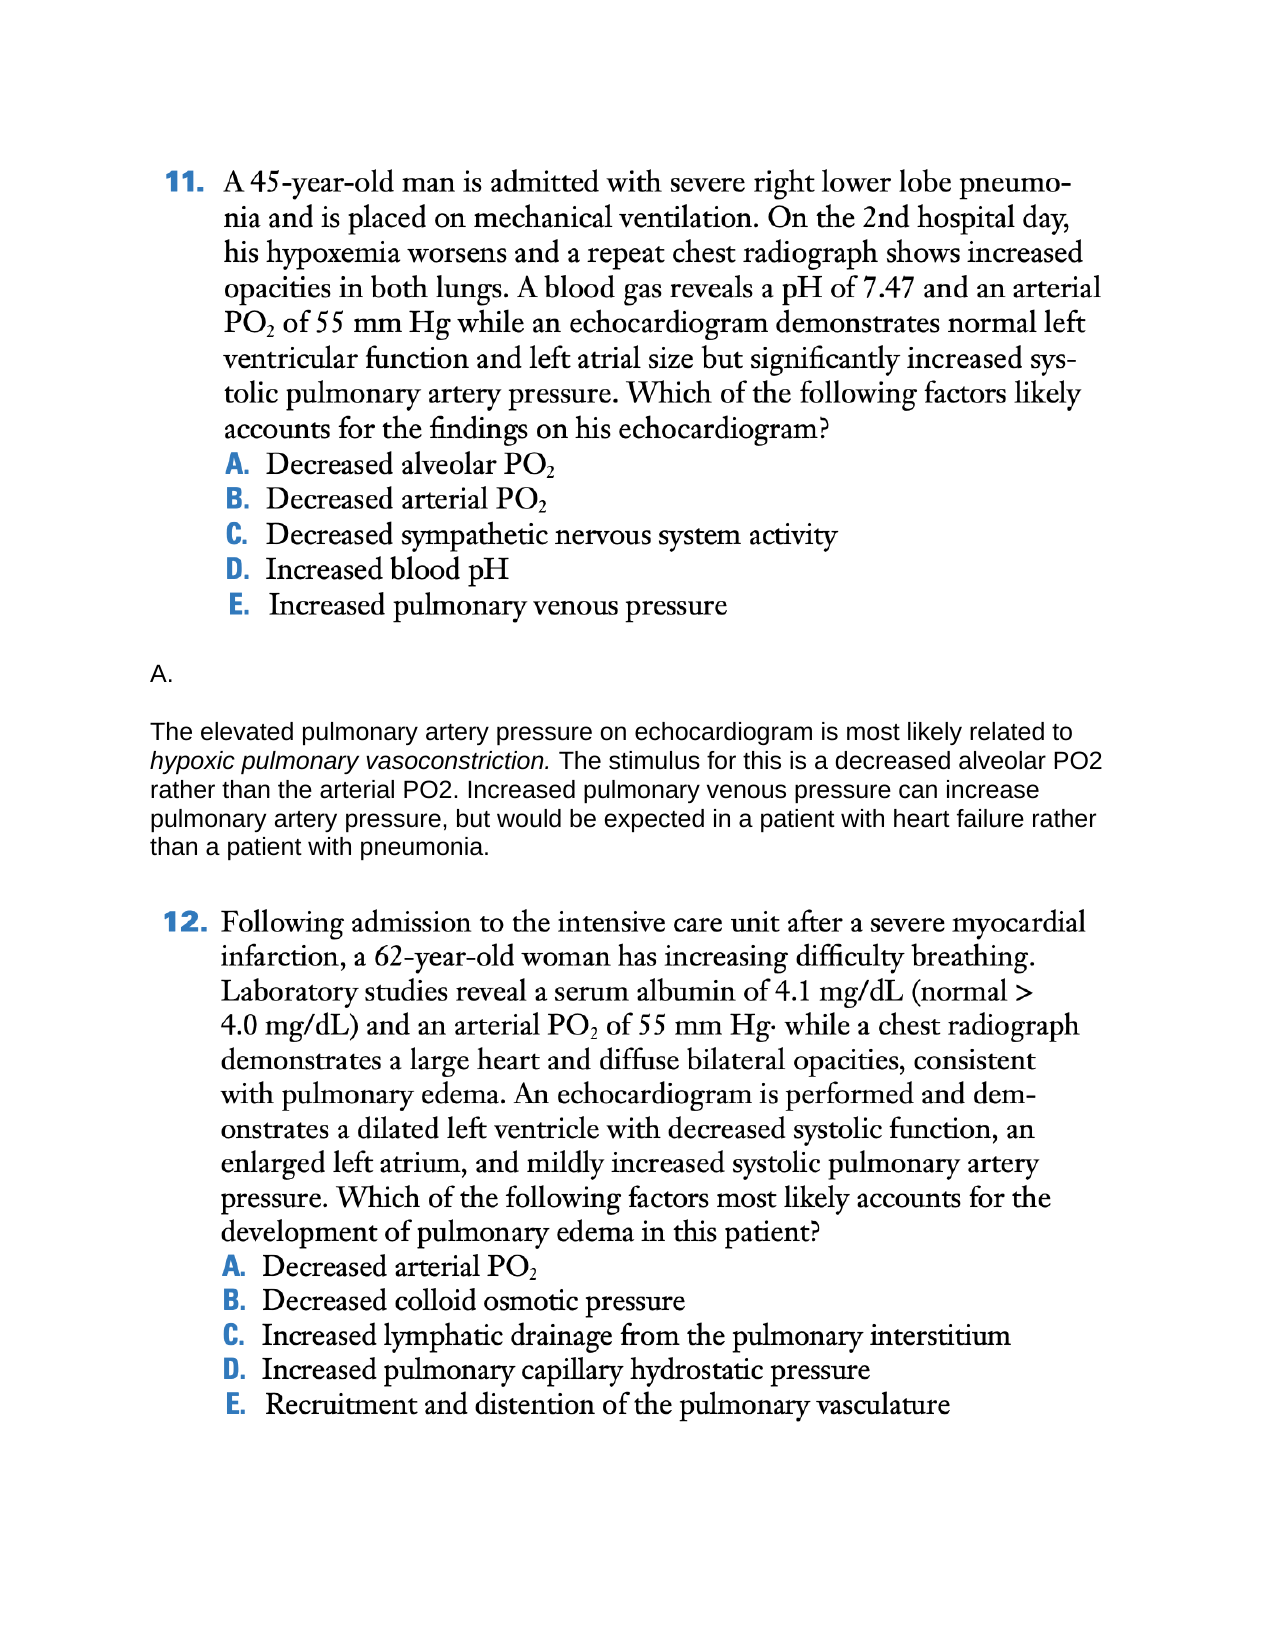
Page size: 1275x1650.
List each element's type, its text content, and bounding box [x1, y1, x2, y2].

picture [150, 150, 1125, 631]
picture [150, 890, 1125, 1433]
text The elevated pulmonary artery pressure on echocardiogram is most likely related to hypoxic pulmonary vasoconstriction. The stimulus for this is a decreased alveolar PO2 rather than the arterial PO2. Increased pulmonary venous pressure can increase pulmonary artery pressure, but would be expected in a patient with heart failure rather than a patient with pneumonia. [150, 717, 1125, 861]
text A. [150, 659, 1125, 688]
